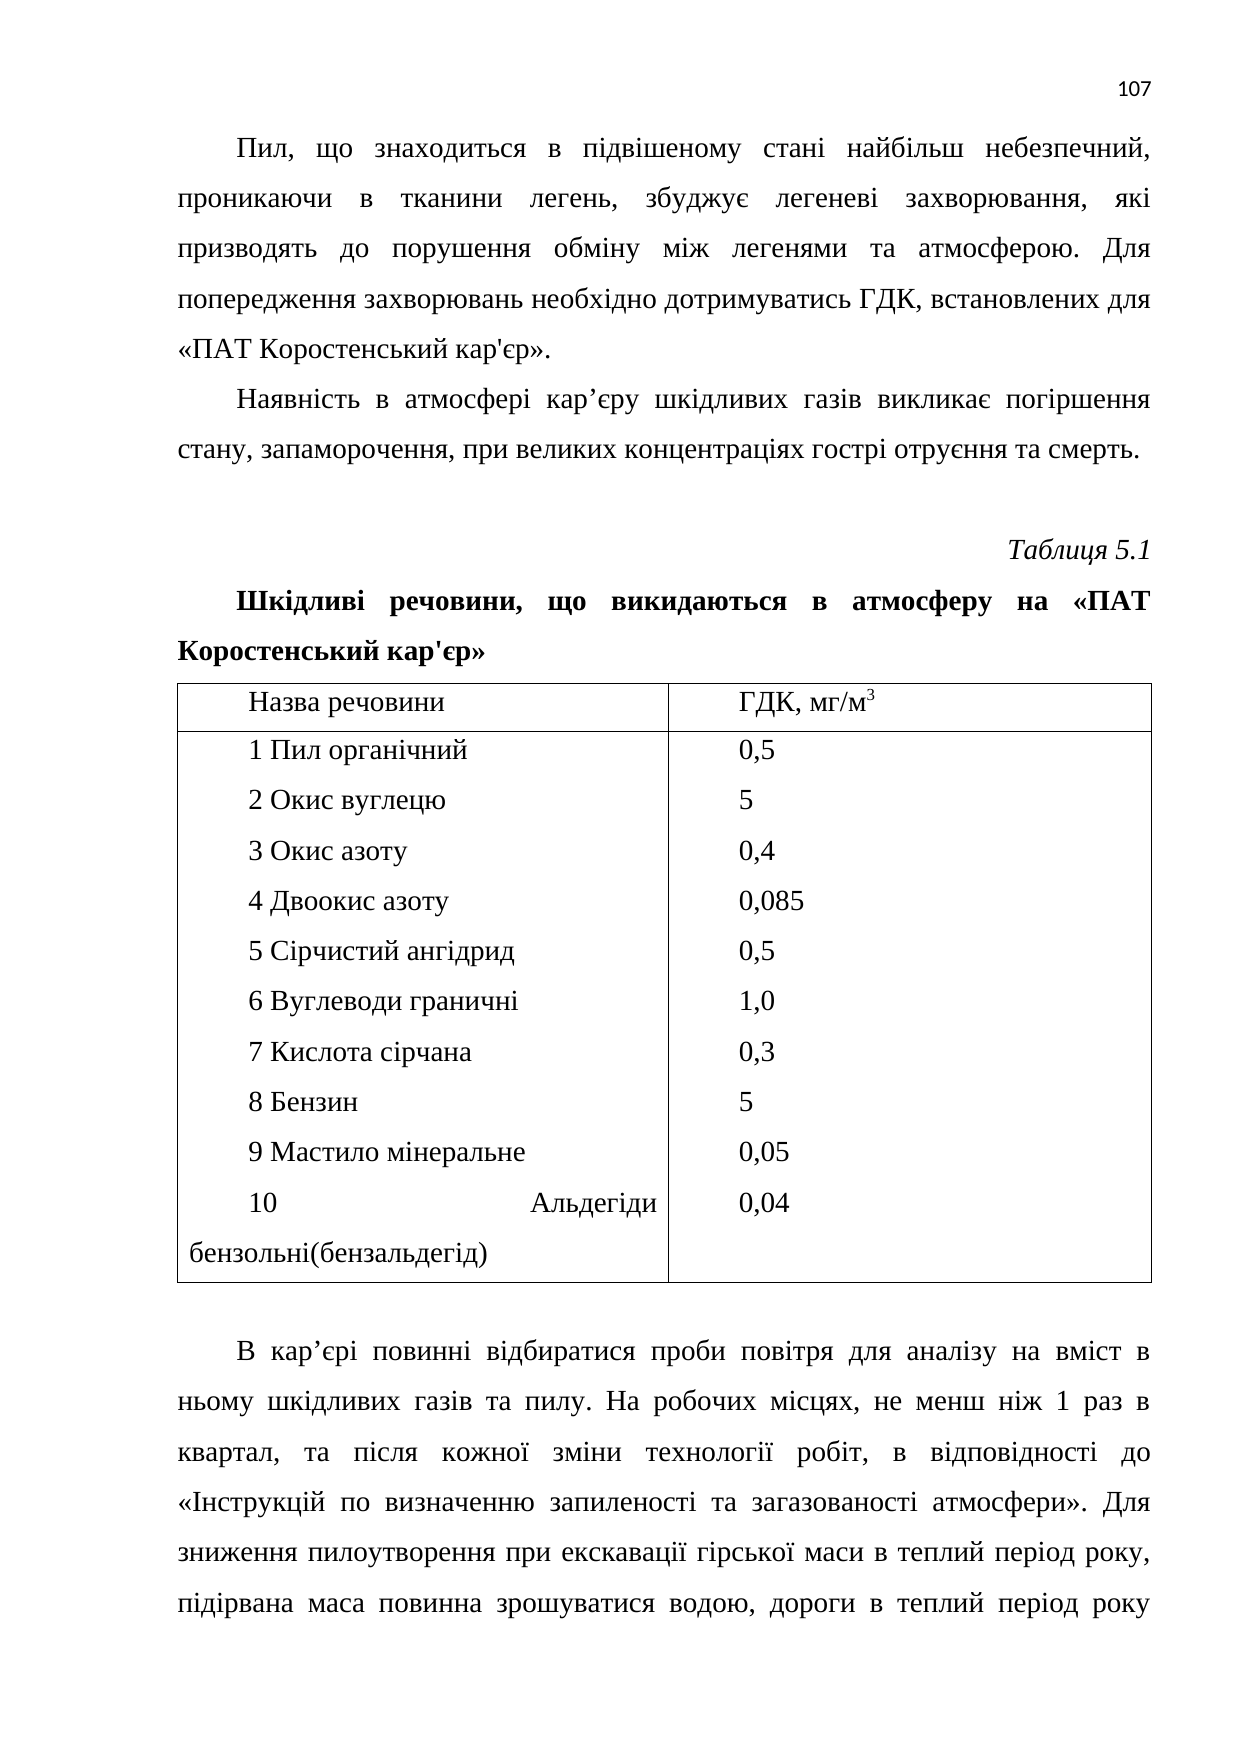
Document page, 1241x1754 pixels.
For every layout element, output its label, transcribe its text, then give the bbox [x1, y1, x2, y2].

table_cell 1 Пил органічний 2 Окис вуглецю 3 Окис азоту 4 Двоокис азоту 5 Сірчистий ангідрид 6 Вуглеводи граничні 7 Кислота сірчана 8 Бензин 9 Мастило мінеральне 10 Альдегіди бензольні(бензальдегід) [178, 732, 668, 1282]
text Пил, що знаходиться в підвішеному стані найбільш небезпечний, проникаючи в тканини легень, збуджує легеневі захворювання, які призводять до порушення обміну між легенями та атмосферою. Для попередження захворювань необхідно дотримуватись ГДК, встановлених для «ПАТ Коростенський кар'єр». [177, 130, 1152, 364]
text Шкідливі речовини, що викидаються в атмосферу на «ПАТ Коростенський кар'єр» [177, 583, 1152, 666]
text Наявність в атмосфері кар’єру шкідливих газів викликає погіршення стану, запаморочення, при великих концентраціях гострі отруєння та смерть. [177, 381, 1152, 465]
text Таблиця 5.1 [177, 532, 1152, 566]
table_cell 0,5 5 0,4 0,085 0,5 1,0 0,3 5 0,05 0,04 [669, 732, 1151, 1282]
table_header ГДК, мг/м3 [669, 684, 1151, 731]
table_header Назва речовини [178, 684, 668, 731]
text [177, 1333, 1152, 1618]
